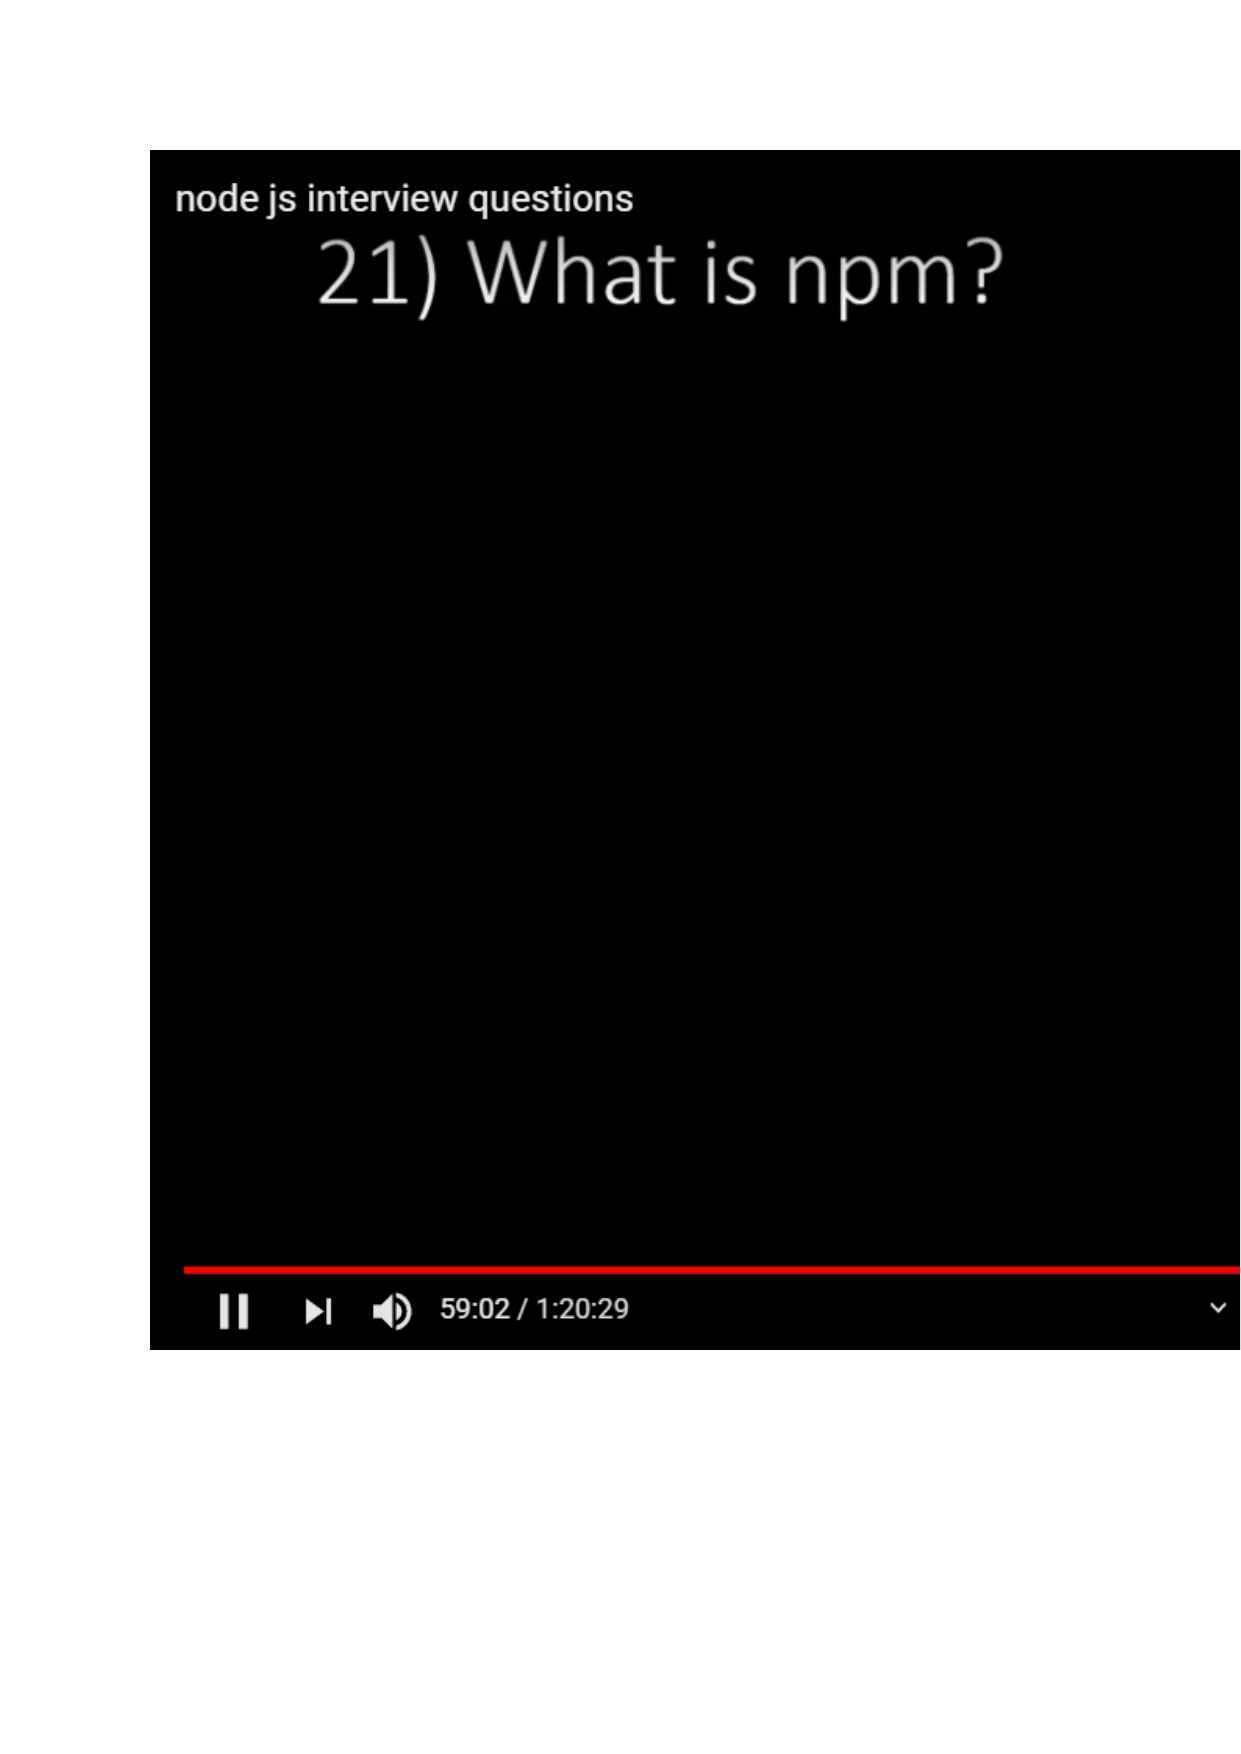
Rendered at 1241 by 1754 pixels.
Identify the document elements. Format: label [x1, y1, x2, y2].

picture [150, 150, 1241, 1350]
